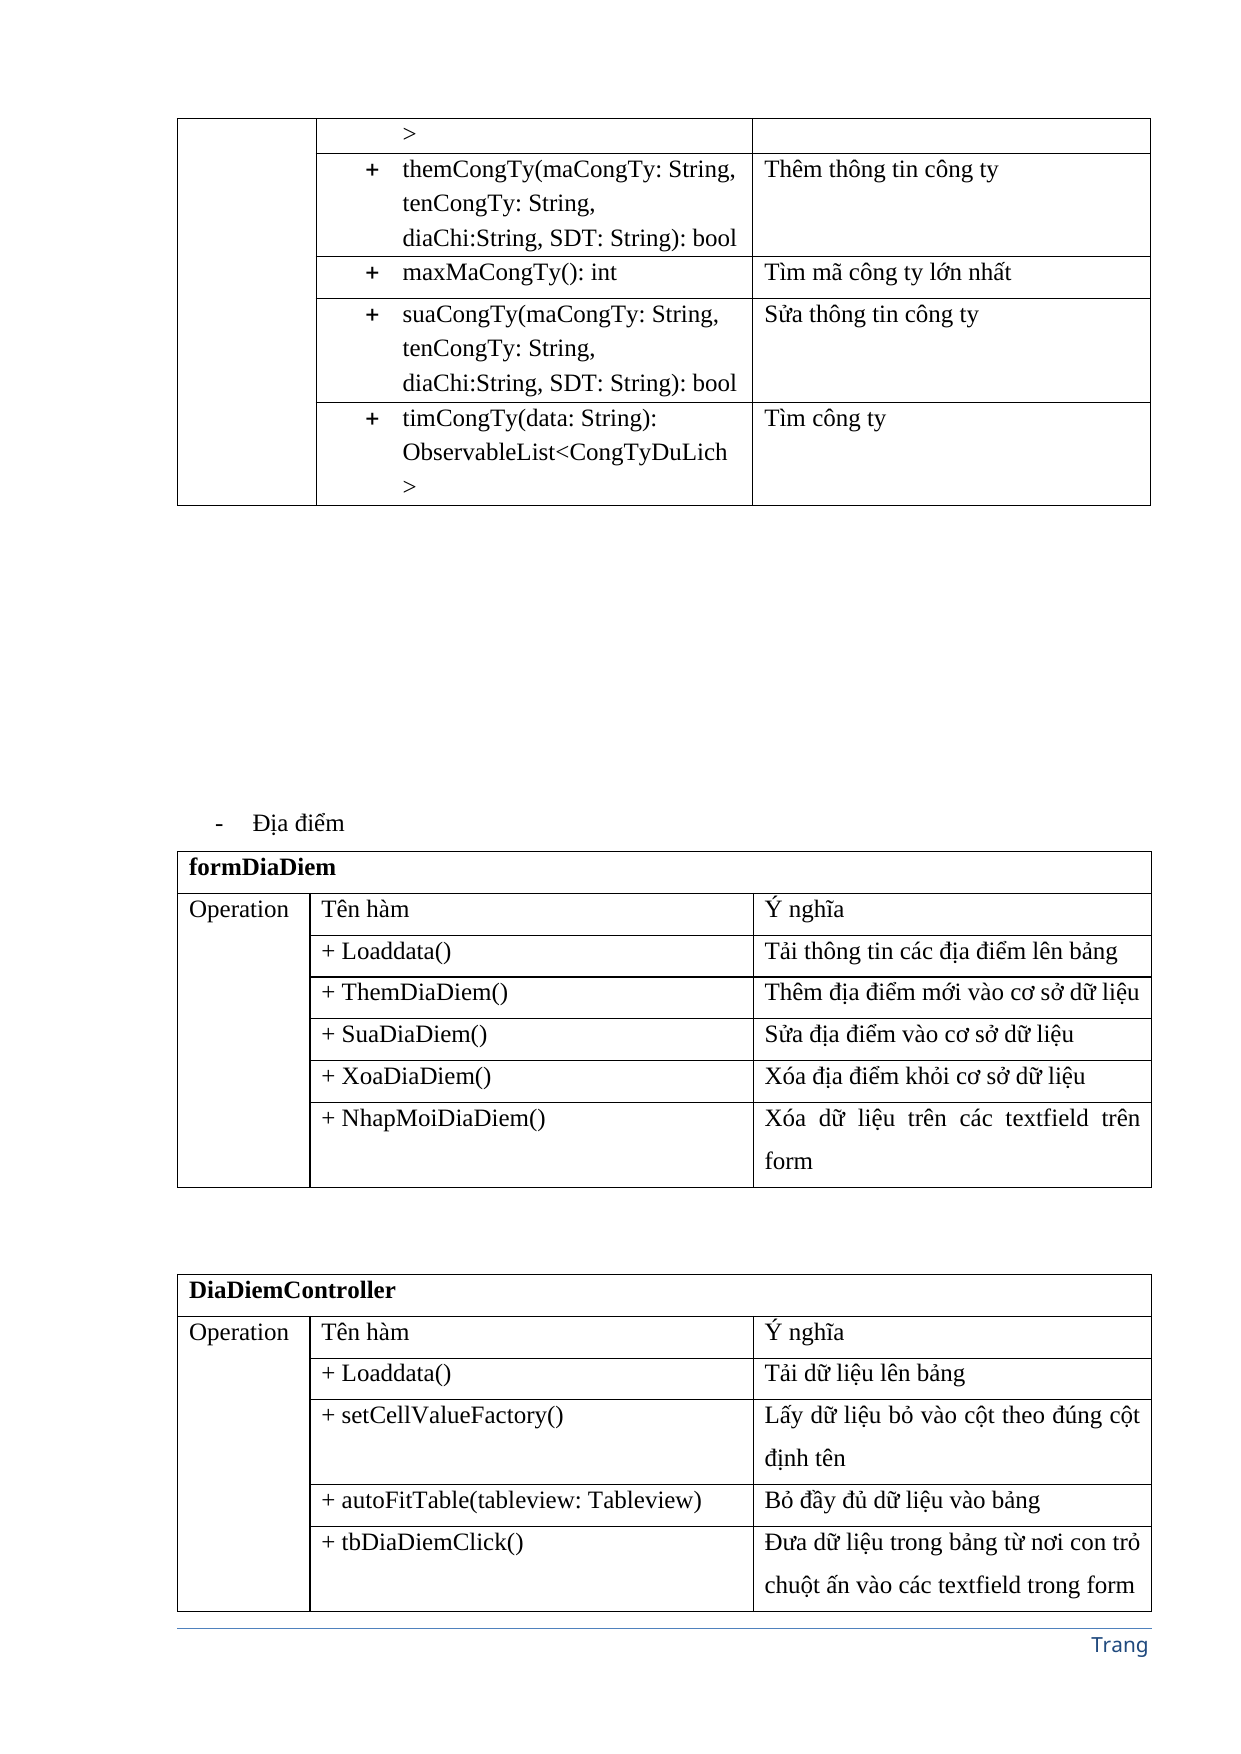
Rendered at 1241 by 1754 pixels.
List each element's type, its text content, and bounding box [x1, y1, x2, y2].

table_cell Ý nghĩa [754, 1317, 1151, 1357]
table_cell Lấy dữ liệu bỏ vào cột theo đúng cột định tên [754, 1400, 1151, 1484]
table_cell Bỏ đầy đủ dữ liệu vào bảng [754, 1485, 1151, 1526]
table_cell + tbDiaDiemClick() [311, 1527, 753, 1611]
table_cell Ý nghĩa [754, 894, 1151, 935]
table_cell + NhapMoiDiaDiem() [311, 1103, 753, 1187]
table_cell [317, 119, 752, 153]
table_cell Tìm mã công ty lớn nhất [753, 257, 1150, 298]
table_cell maxMaCongTy(): int [317, 257, 752, 298]
table_cell Đưa dữ liệu trong bảng từ nơi con trỏ chuột ấn vào các textfield trong form [754, 1527, 1151, 1611]
table_cell Thêm địa điểm mới vào cơ sở dữ liệu [754, 978, 1151, 1018]
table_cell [753, 119, 1150, 153]
table_cell + Loaddata() [311, 1359, 753, 1399]
table_cell Operation [178, 894, 309, 1187]
table_cell + XoaDiaDiem() [311, 1061, 753, 1102]
table_cell Sửa địa điểm vào cơ sở dữ liệu [754, 1019, 1151, 1060]
table_cell + autoFitTable(tableview: Tableview) [311, 1485, 753, 1526]
table_cell timCongTy(data: String): ObservableList<CongTyDuLich> [317, 403, 752, 505]
table_cell + ThemDiaDiem() [311, 978, 753, 1018]
table_cell Sửa thông tin công ty [753, 299, 1150, 402]
table_cell Operation [178, 1317, 309, 1611]
table_header formDiaDiem [178, 852, 1151, 893]
table_cell suaCongTy(maCongTy: String, tenCongTy: String, diaChi:String, SDT: String): bool [317, 299, 752, 402]
table_cell + setCellValueFactory() [311, 1400, 753, 1484]
table_cell Tên hàm [311, 894, 753, 935]
table_cell Thêm thông tin công ty [753, 154, 1150, 256]
table_cell Tên hàm [311, 1317, 753, 1357]
table_cell Xóa dữ liệu trên các textfield trên form [754, 1103, 1151, 1187]
table_cell themCongTy(maCongTy: String, tenCongTy: String, diaChi:String, SDT: String): bool [317, 154, 752, 256]
table_cell + Loaddata() [311, 936, 753, 976]
list Địa điểm [215, 808, 1152, 837]
table_cell Tìm công ty [753, 403, 1150, 505]
table_cell Xóa địa điểm khỏi cơ sở dữ liệu [754, 1061, 1151, 1102]
table_header DiaDiemController [178, 1275, 1151, 1316]
table_cell + SuaDiaDiem() [311, 1019, 753, 1060]
table_cell Tải thông tin các địa điểm lên bảng [754, 936, 1151, 976]
table_cell Tải dữ liệu lên bảng [754, 1359, 1151, 1399]
